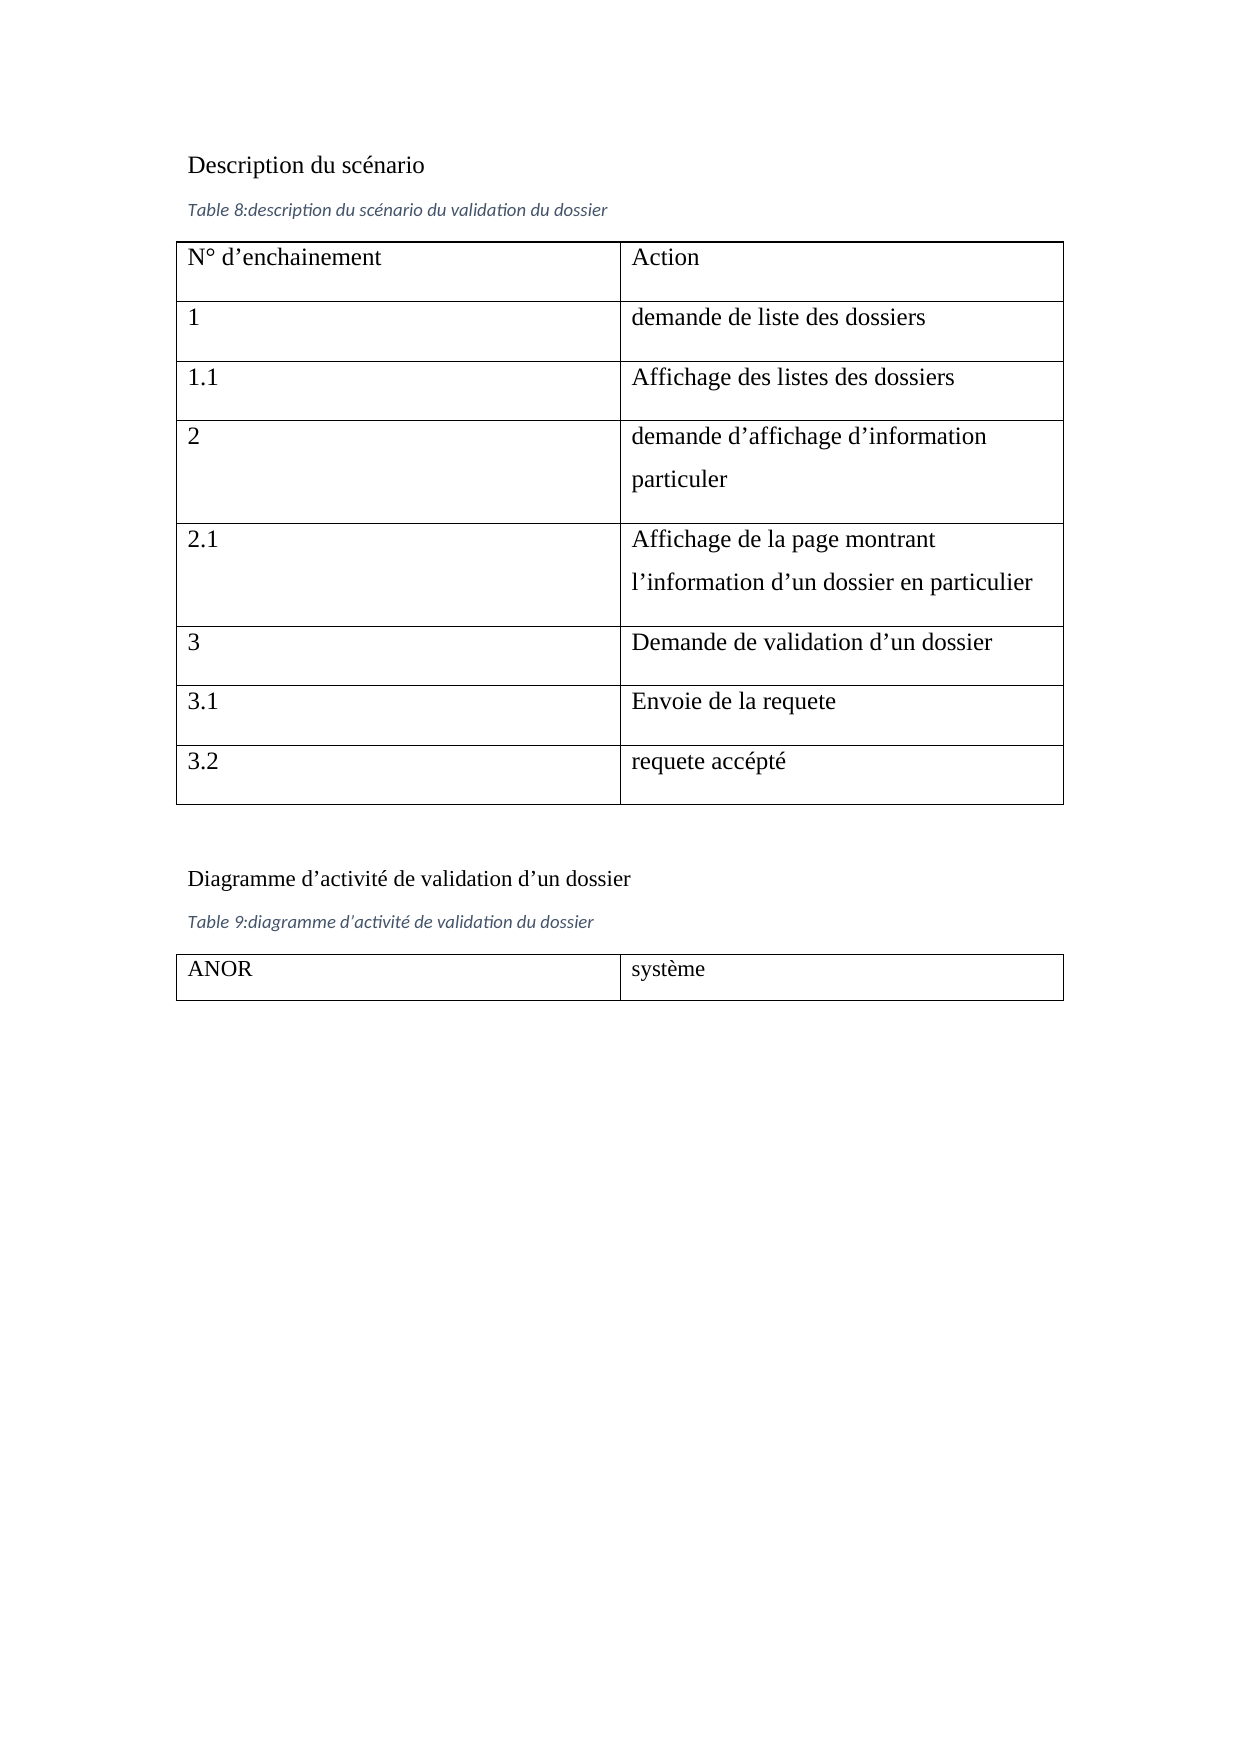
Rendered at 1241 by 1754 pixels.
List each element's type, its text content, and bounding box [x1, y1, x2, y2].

table_cell Affichage de la page montrant l’information d’un dossier en particulier [621, 524, 1063, 626]
table_cell demande de liste des dossiers [621, 302, 1063, 361]
table_header N° d’enchainement [177, 243, 620, 301]
table_cell 3.1 [177, 686, 620, 745]
table_cell Affichage des listes des dossiers [621, 362, 1063, 420]
table_cell 1.1 [177, 362, 620, 420]
text Table 9:diagramme d’activité de validation du dossier [187, 910, 1053, 933]
table_cell 1 [177, 302, 620, 361]
table_cell demande d’affichage d’information particuler [621, 421, 1063, 523]
table_header ANOR [177, 955, 620, 1000]
table_cell 2.1 [177, 524, 620, 626]
table_header Action [621, 243, 1063, 301]
text Table 8:description du scénario du validation du dossier [187, 198, 1053, 221]
table_cell requete accépté [621, 746, 1063, 804]
table_cell Demande de validation d’un dossier [621, 627, 1063, 685]
table_cell Envoie de la requete [621, 686, 1063, 745]
table_cell 3 [177, 627, 620, 685]
text Diagramme d’activité de validation d’un dossier [187, 865, 1053, 892]
table_cell 2 [177, 421, 620, 523]
table_header système [621, 955, 1063, 1000]
table_cell 3.2 [177, 746, 620, 804]
text Description du scénario [187, 150, 1053, 179]
